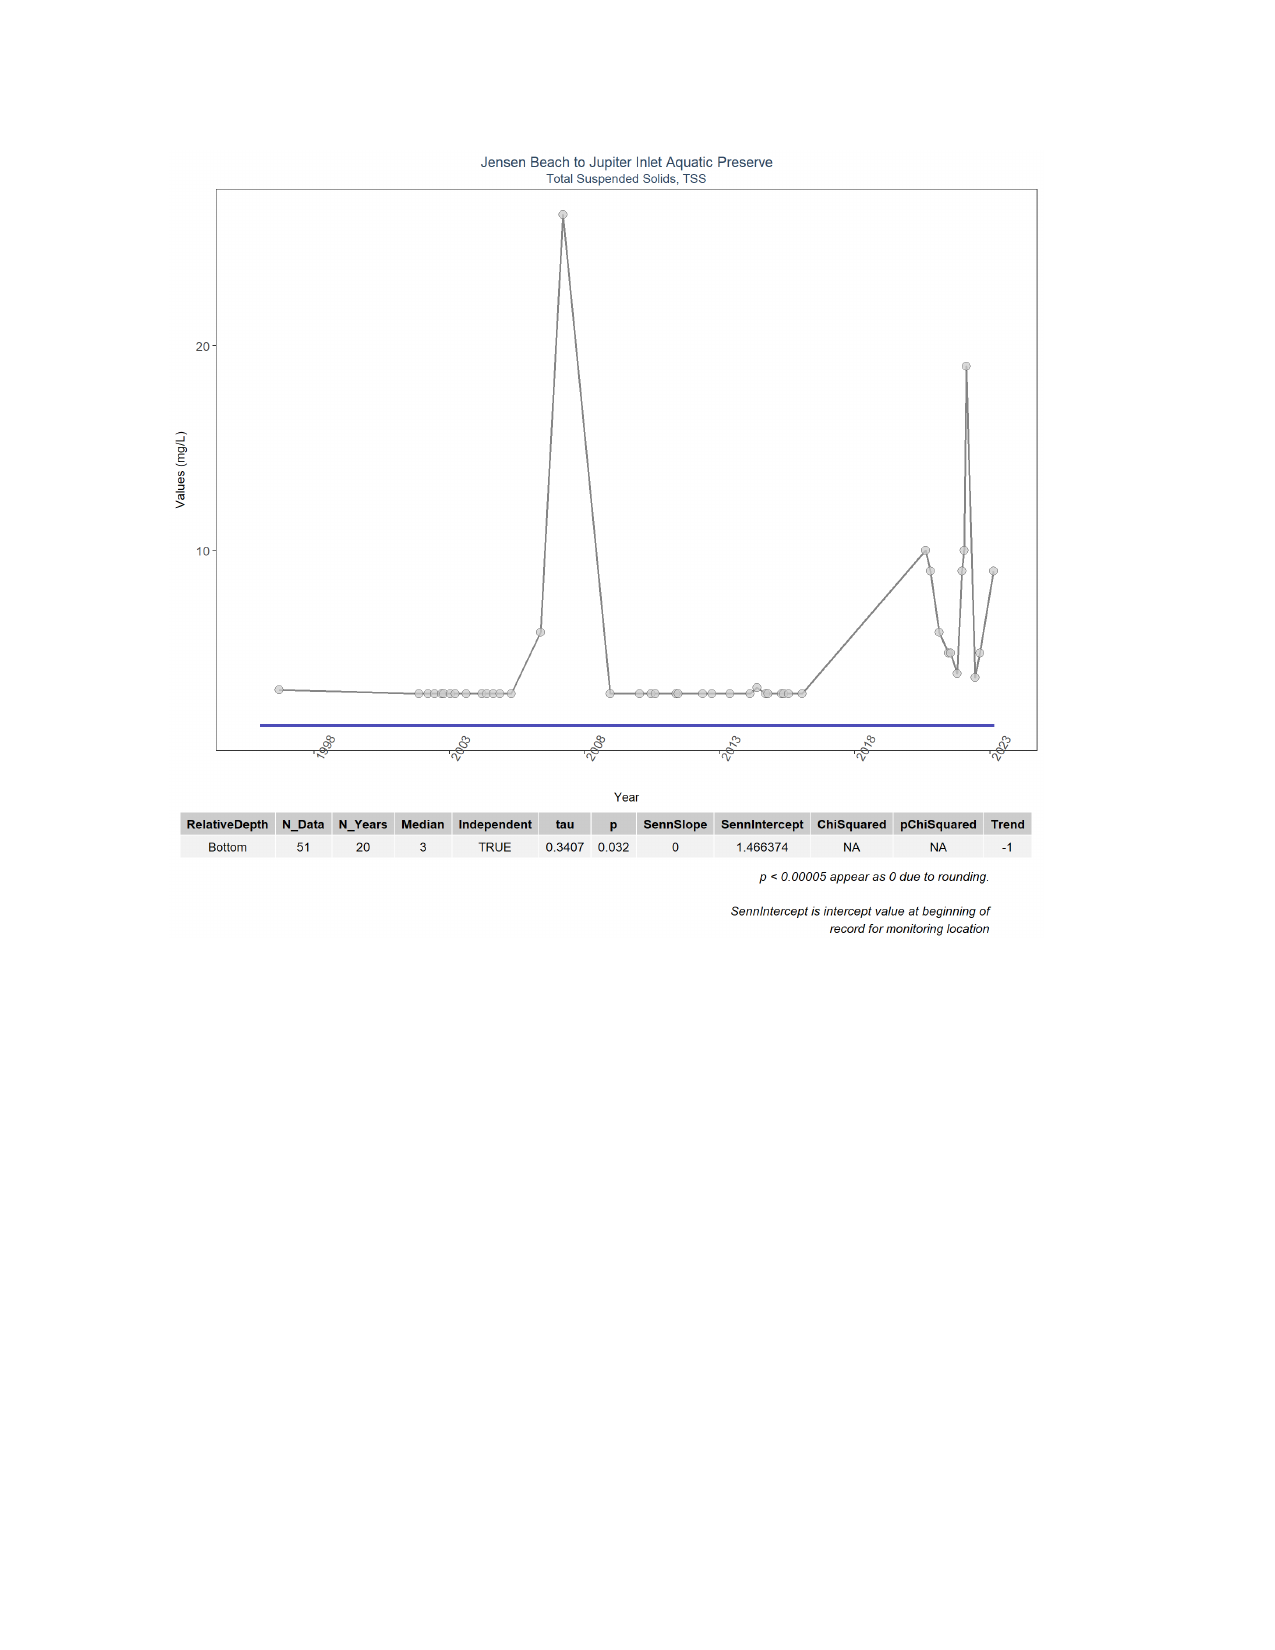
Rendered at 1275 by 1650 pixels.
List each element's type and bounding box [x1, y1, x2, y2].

picture [168, 150, 1044, 938]
